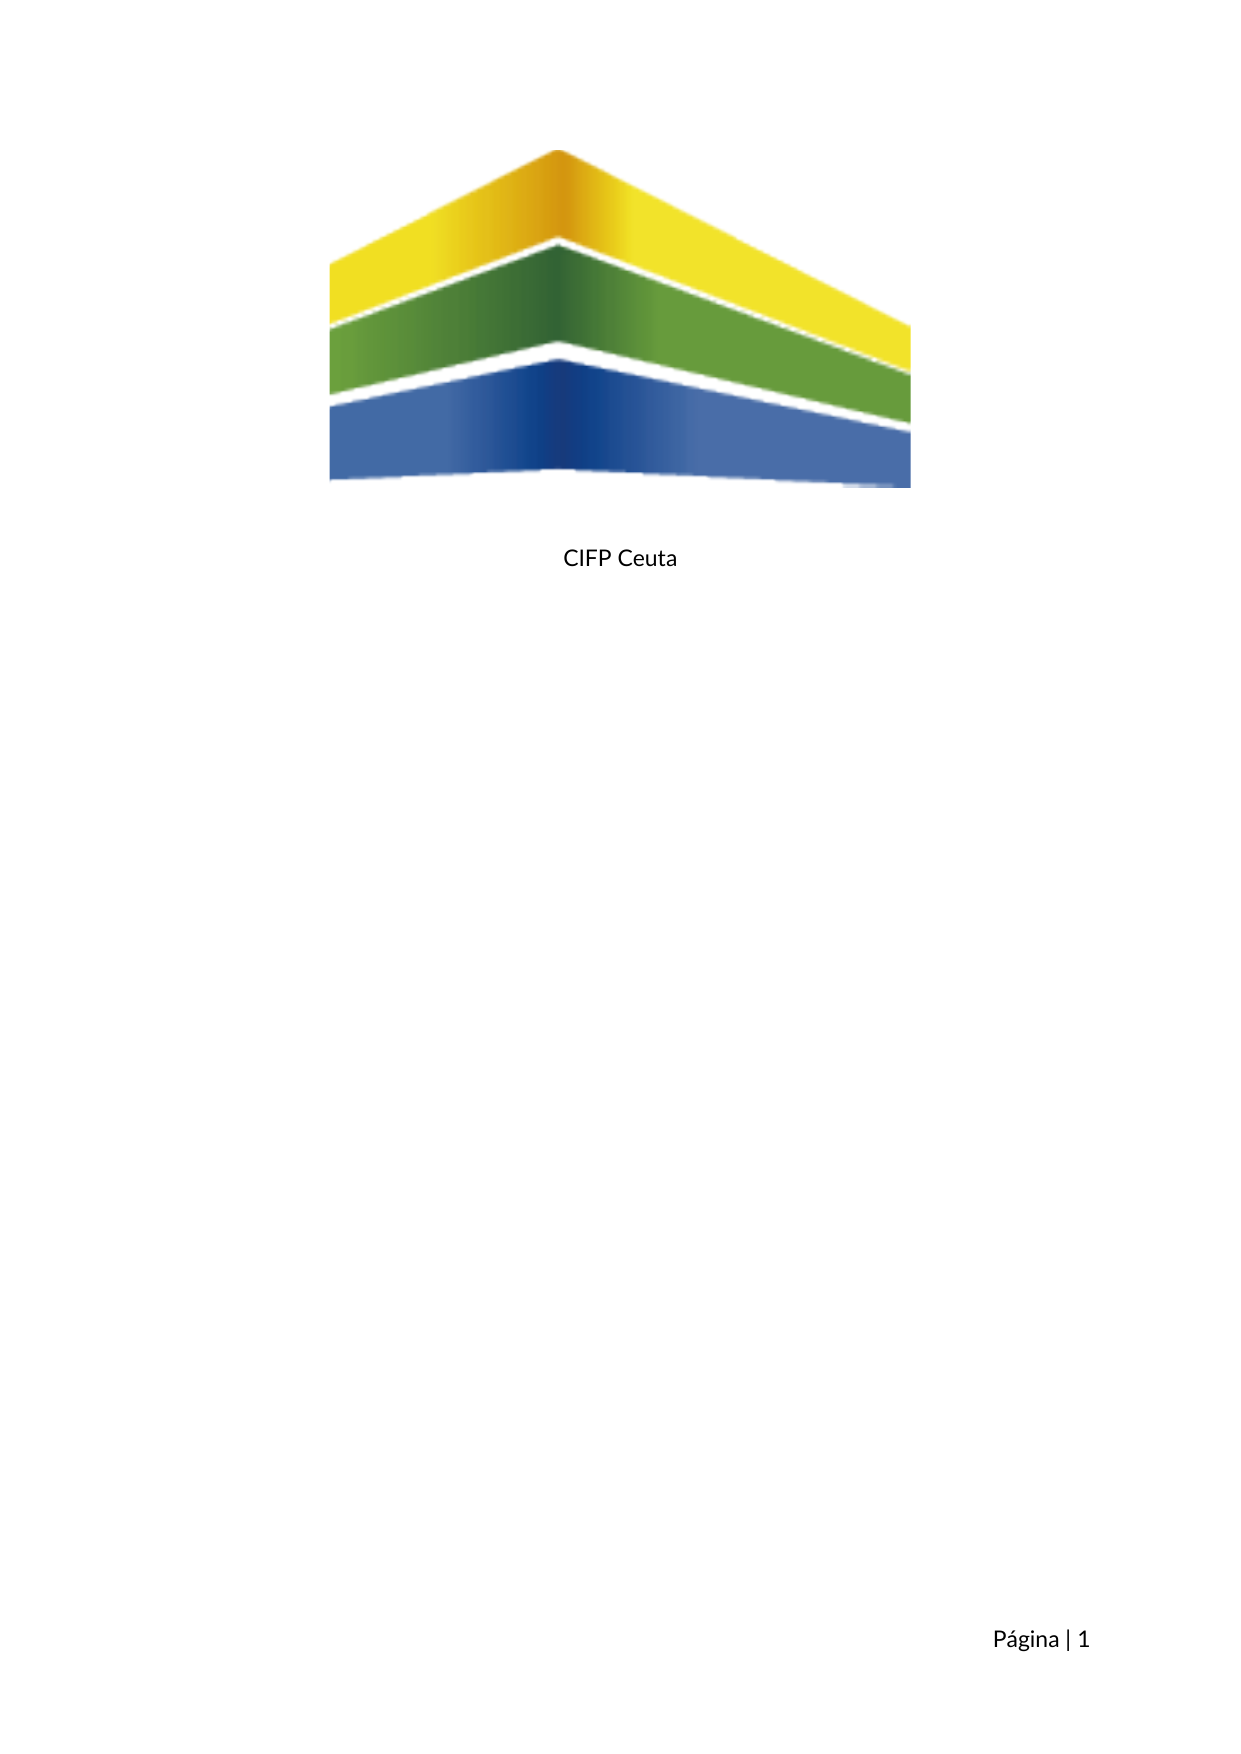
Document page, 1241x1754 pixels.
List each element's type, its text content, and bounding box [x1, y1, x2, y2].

picture [329, 150, 911, 488]
